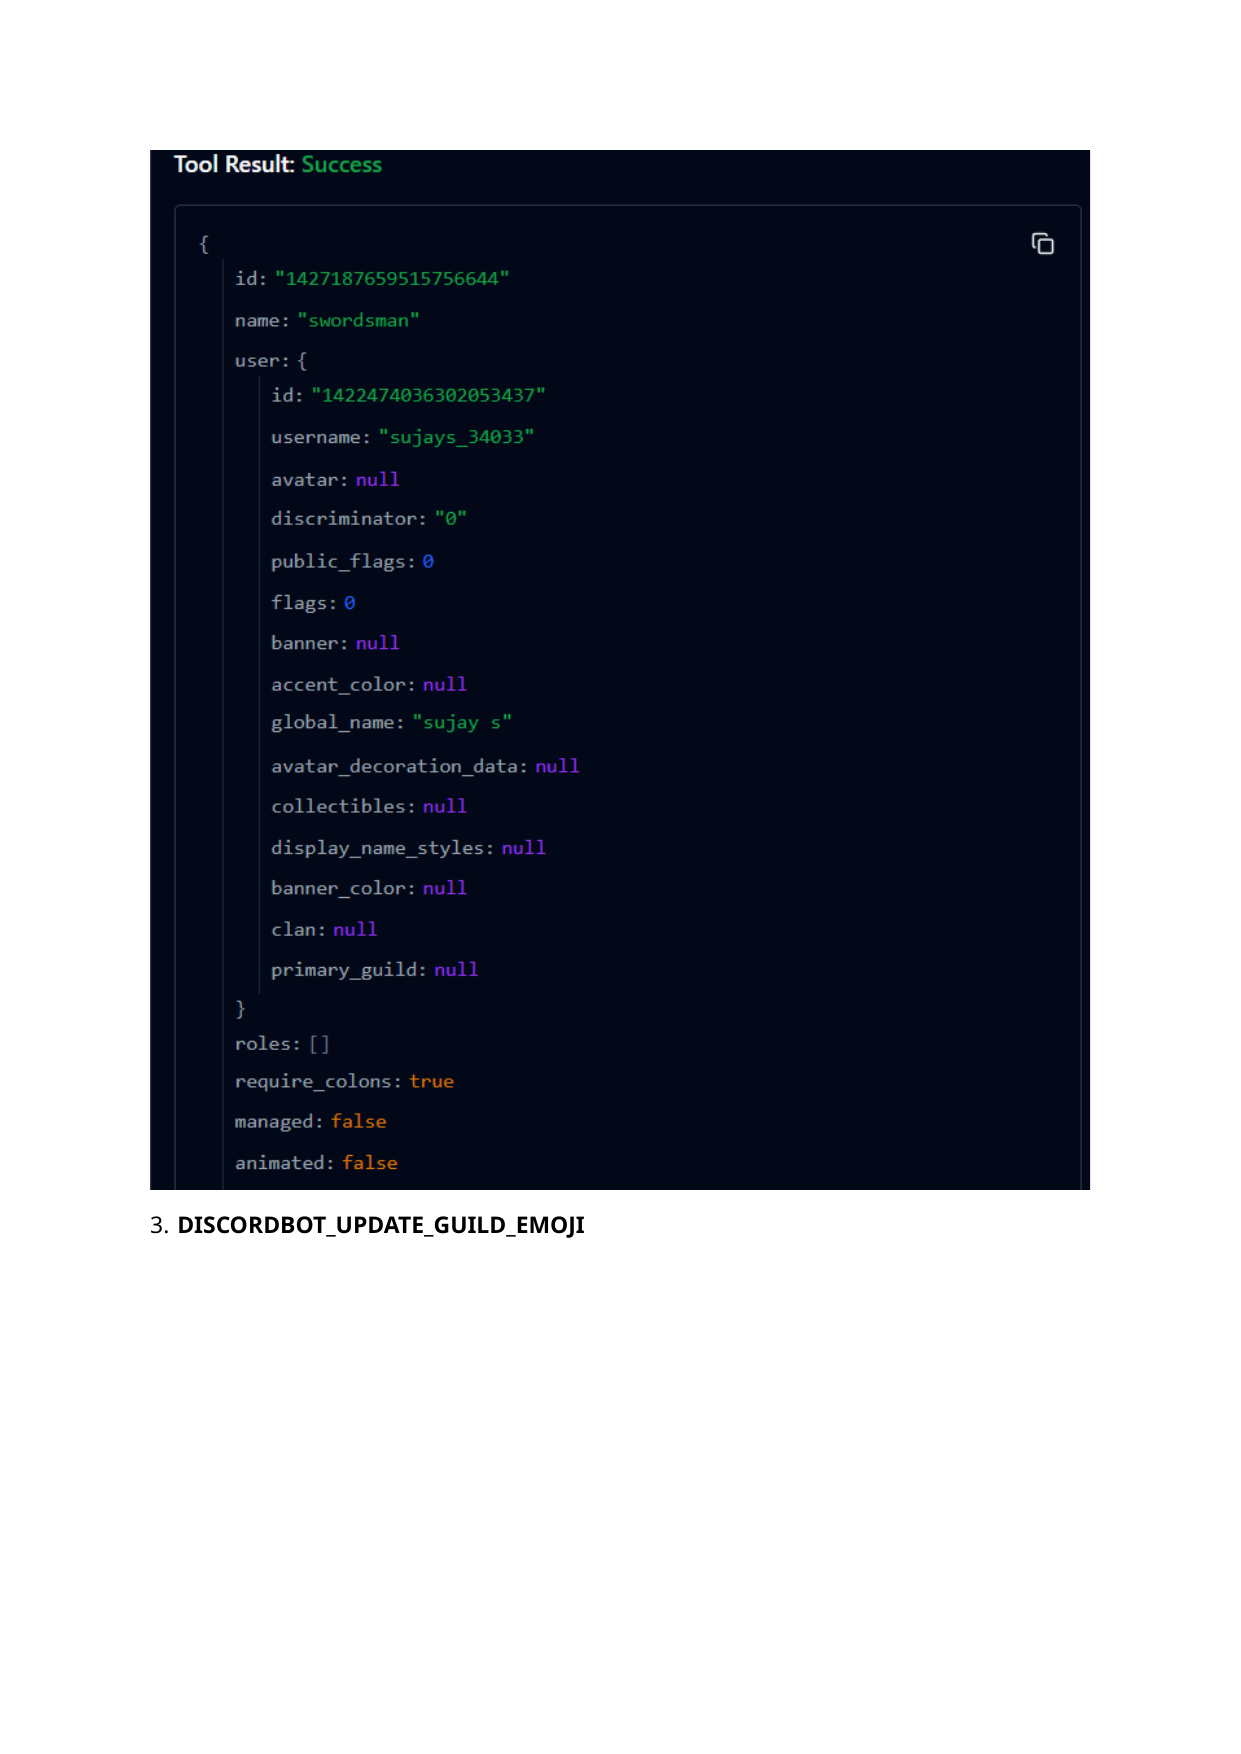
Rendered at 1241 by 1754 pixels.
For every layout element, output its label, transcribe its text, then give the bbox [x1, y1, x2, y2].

picture [150, 150, 1091, 1190]
text 3. DISCORDBOT_UPDATE_GUILD_EMOJI [150, 1209, 1090, 1240]
